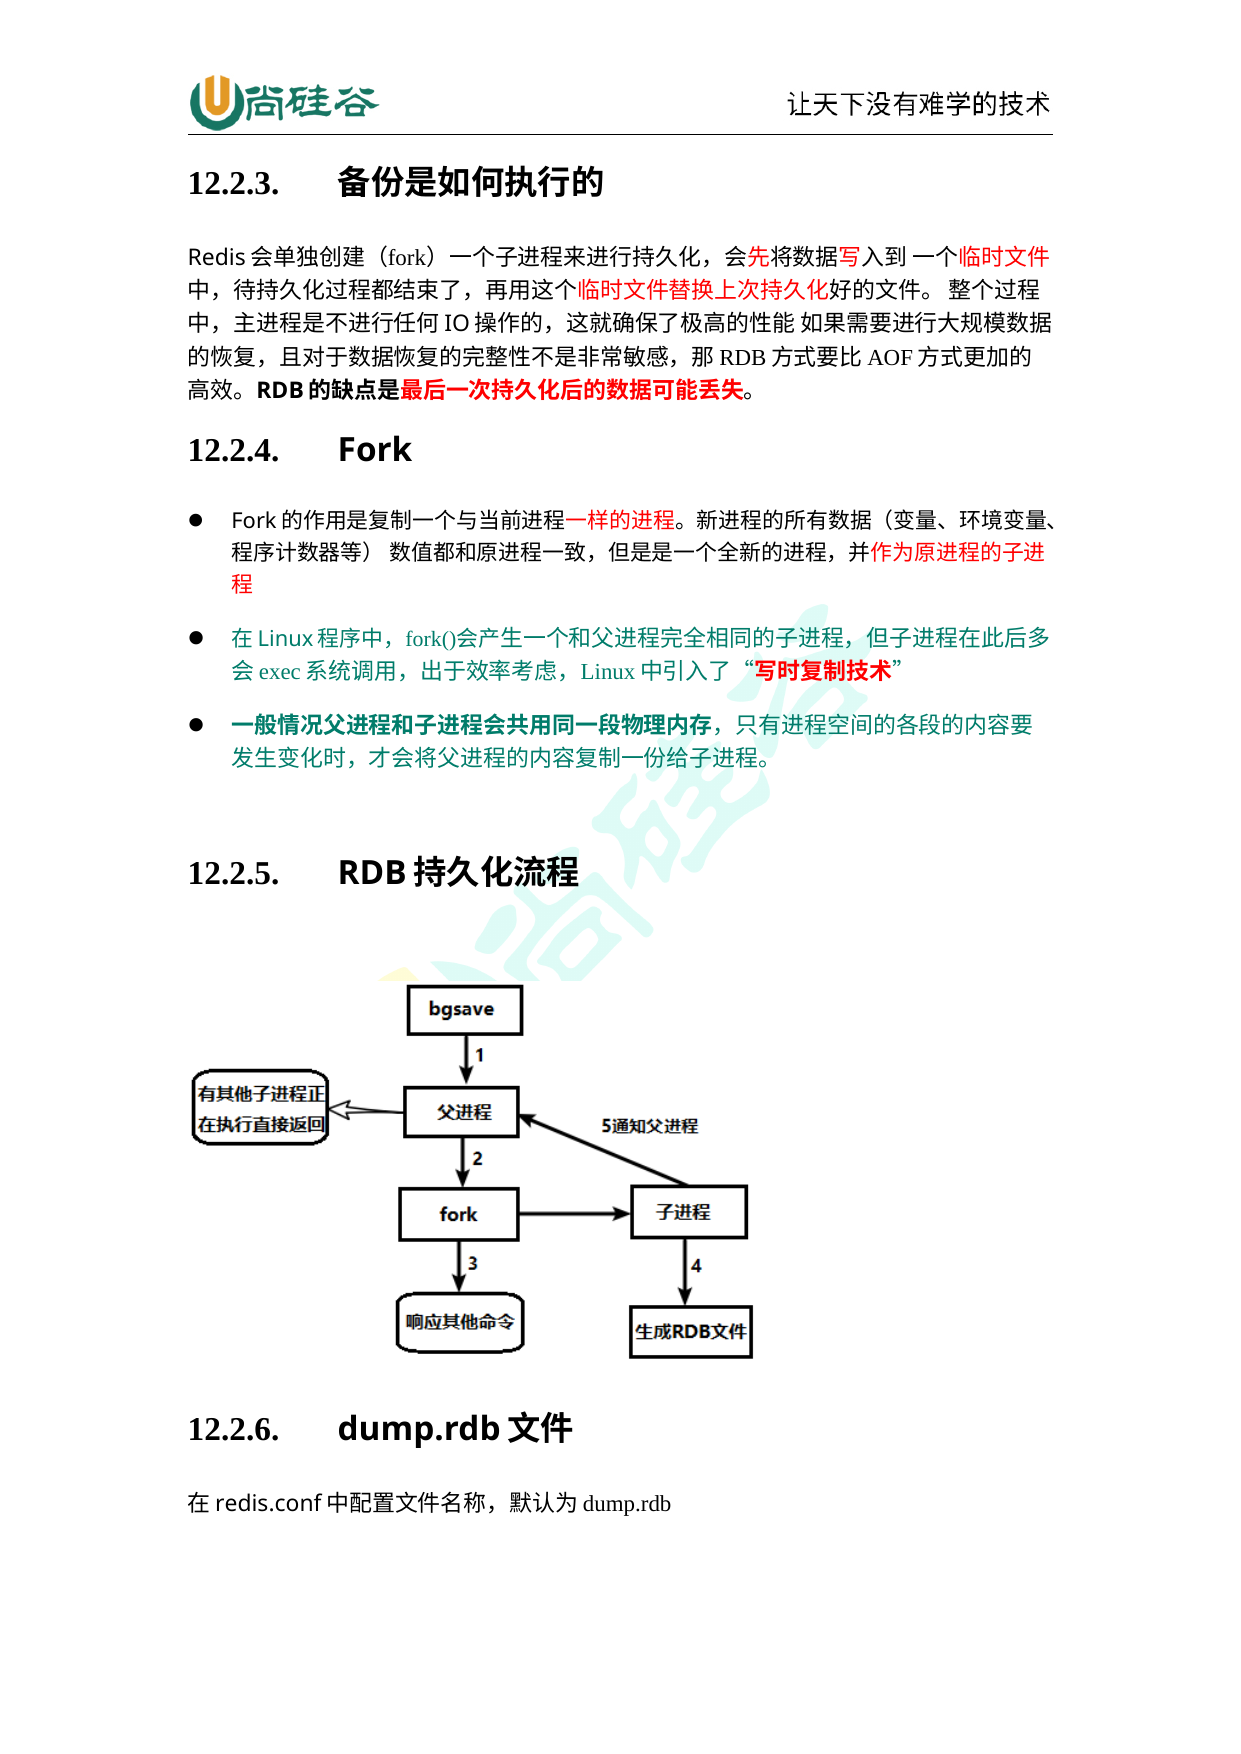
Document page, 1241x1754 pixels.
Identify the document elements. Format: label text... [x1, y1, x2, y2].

text 在redis.conf中配置文件名称，默认为dump.rdb [187, 1485, 1053, 1518]
list RDB持久化流程 [187, 846, 1053, 894]
list 在Linux程序中，fork()会产生一个和父进程完全相同的子进程，但子进程在此后多会exec系统调用，出于效率考虑，Linux中引入了“写时复制技术” [187, 619, 1053, 686]
list 一般情况父进程和子进程会共用同一段物理内存，只有进程空间的各段的内容要发生变化时，才会将父进程的内容复制一份给子进程。 [187, 707, 1053, 773]
list 备份是如何执行的 [187, 156, 1053, 204]
list dump.rdb文件 [187, 1402, 1053, 1450]
list Fork的作用是复制一个与当前进程一样的进程。新进程的所有数据（变量、环境变量、程序计数器等） 数值都和原进程一致，但是是一个全新的进程，并作为原进程的子进程 [187, 503, 1053, 598]
picture [187, 73, 1053, 132]
text Redis会单独创建（fork）一个子进程来进行持久化，会先将数据写入到 一个临时文件中，待持久化过程都结束了，再用这个临时文件替换上次持久化好的文件。 整个过程中，主进程是不进行任何IO操作的，这就确保了极高的性能 如果需要进行大规模数据的恢复，且对于数据恢复的完整性不是非常敏感，那RDB方式要比AOF方式更加的高效。RDB的缺点是最后一次持久化后的数据可能丢失。 [187, 238, 1053, 405]
list Fork [187, 426, 1053, 471]
picture [187, 981, 764, 1382]
